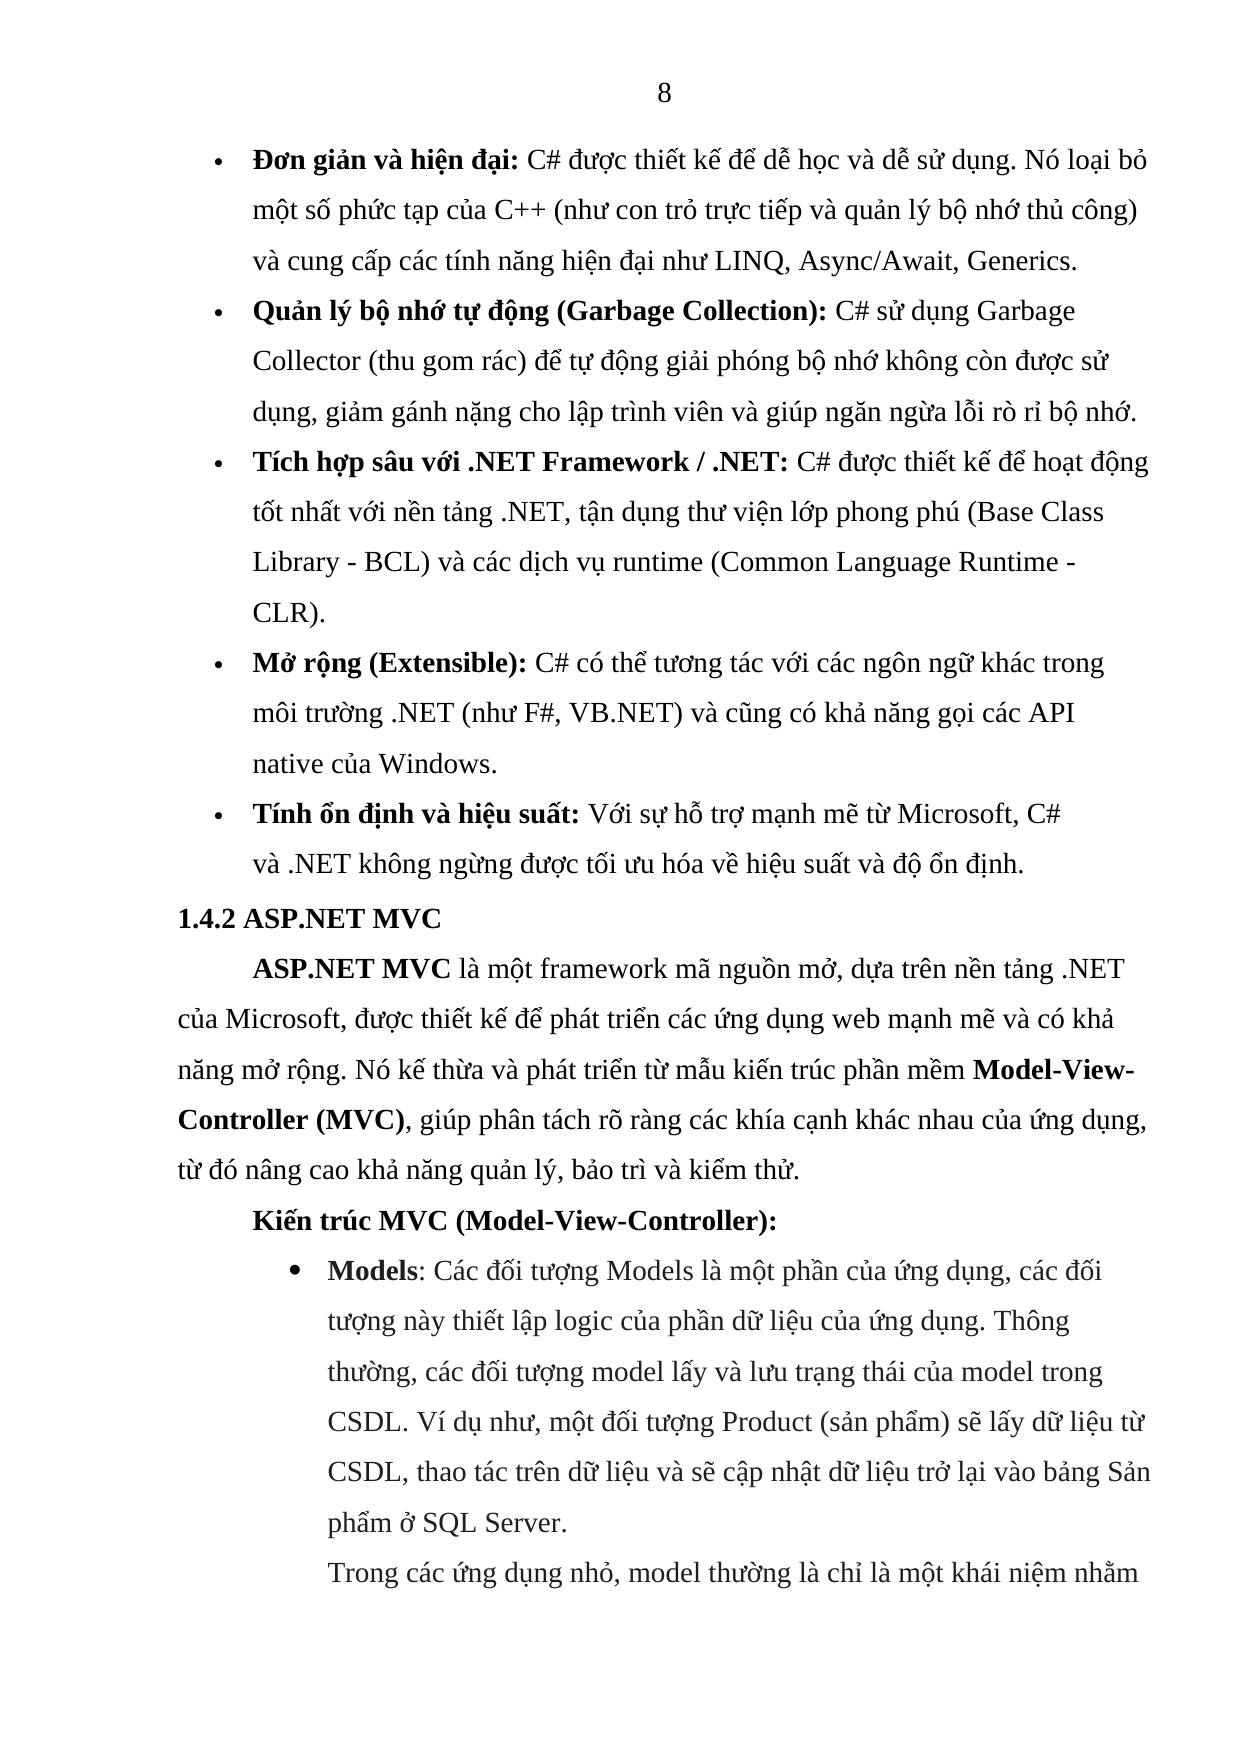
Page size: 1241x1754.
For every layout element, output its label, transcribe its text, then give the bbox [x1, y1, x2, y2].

list Đơn giản và hiện đại: C# được thiết kế để dễ học và dễ sử dụng. Nó loại bỏ một số phức tạp của C++ (như con trỏ trực tiếp và quản lý bộ nhớ thủ công) và cung cấp các tính năng hiện đại như LINQ, Async/Await, Generics. [215, 142, 1152, 276]
subtitle 1.4.2 ASP.NET MVC [177, 901, 1152, 934]
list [290, 1253, 1152, 1589]
text ASP.NET MVC là một framework mã nguồn mở, dựa trên nền tảng .NET của Microsoft, được thiết kế để phát triển các ứng dụng web mạnh mẽ và có khả năng mở rộng. Nó kế thừa và phát triển từ mẫu kiến trúc phần mềm Model-View-Controller (MVC), giúp phân tách rõ ràng các khía cạnh khác nhau của ứng dụng, từ đó nâng cao khả năng quản lý, bảo trì và kiểm thử. [177, 951, 1152, 1186]
list Mở rộng (Extensible): C# có thể tương tác với các ngôn ngữ khác trong môi trường .NET (như F#, VB.NET) và cũng có khả năng gọi các API native của Windows. [215, 645, 1152, 779]
list Tích hợp sâu với .NET Framework / .NET: C# được thiết kế để hoạt động tốt nhất với nền tảng .NET, tận dụng thư viện lớp phong phú (Base Class Library - BCL) và các dịch vụ runtime (Common Language Runtime - CLR). [215, 444, 1152, 628]
list Tính ổn định và hiệu suất: Với sự hỗ trợ mạnh mẽ từ Microsoft, C# và .NET không ngừng được tối ưu hóa về hiệu suất và độ ổn định. [215, 796, 1152, 880]
text Kiến trúc MVC (Model-View-Controller): [177, 1203, 1152, 1236]
list Quản lý bộ nhớ tự động (Garbage Collection): C# sử dụng Garbage Collector (thu gom rác) để tự động giải phóng bộ nhớ không còn được sử dụng, giảm gánh nặng cho lập trình viên và giúp ngăn ngừa lỗi rò rỉ bộ nhớ. [215, 293, 1152, 427]
